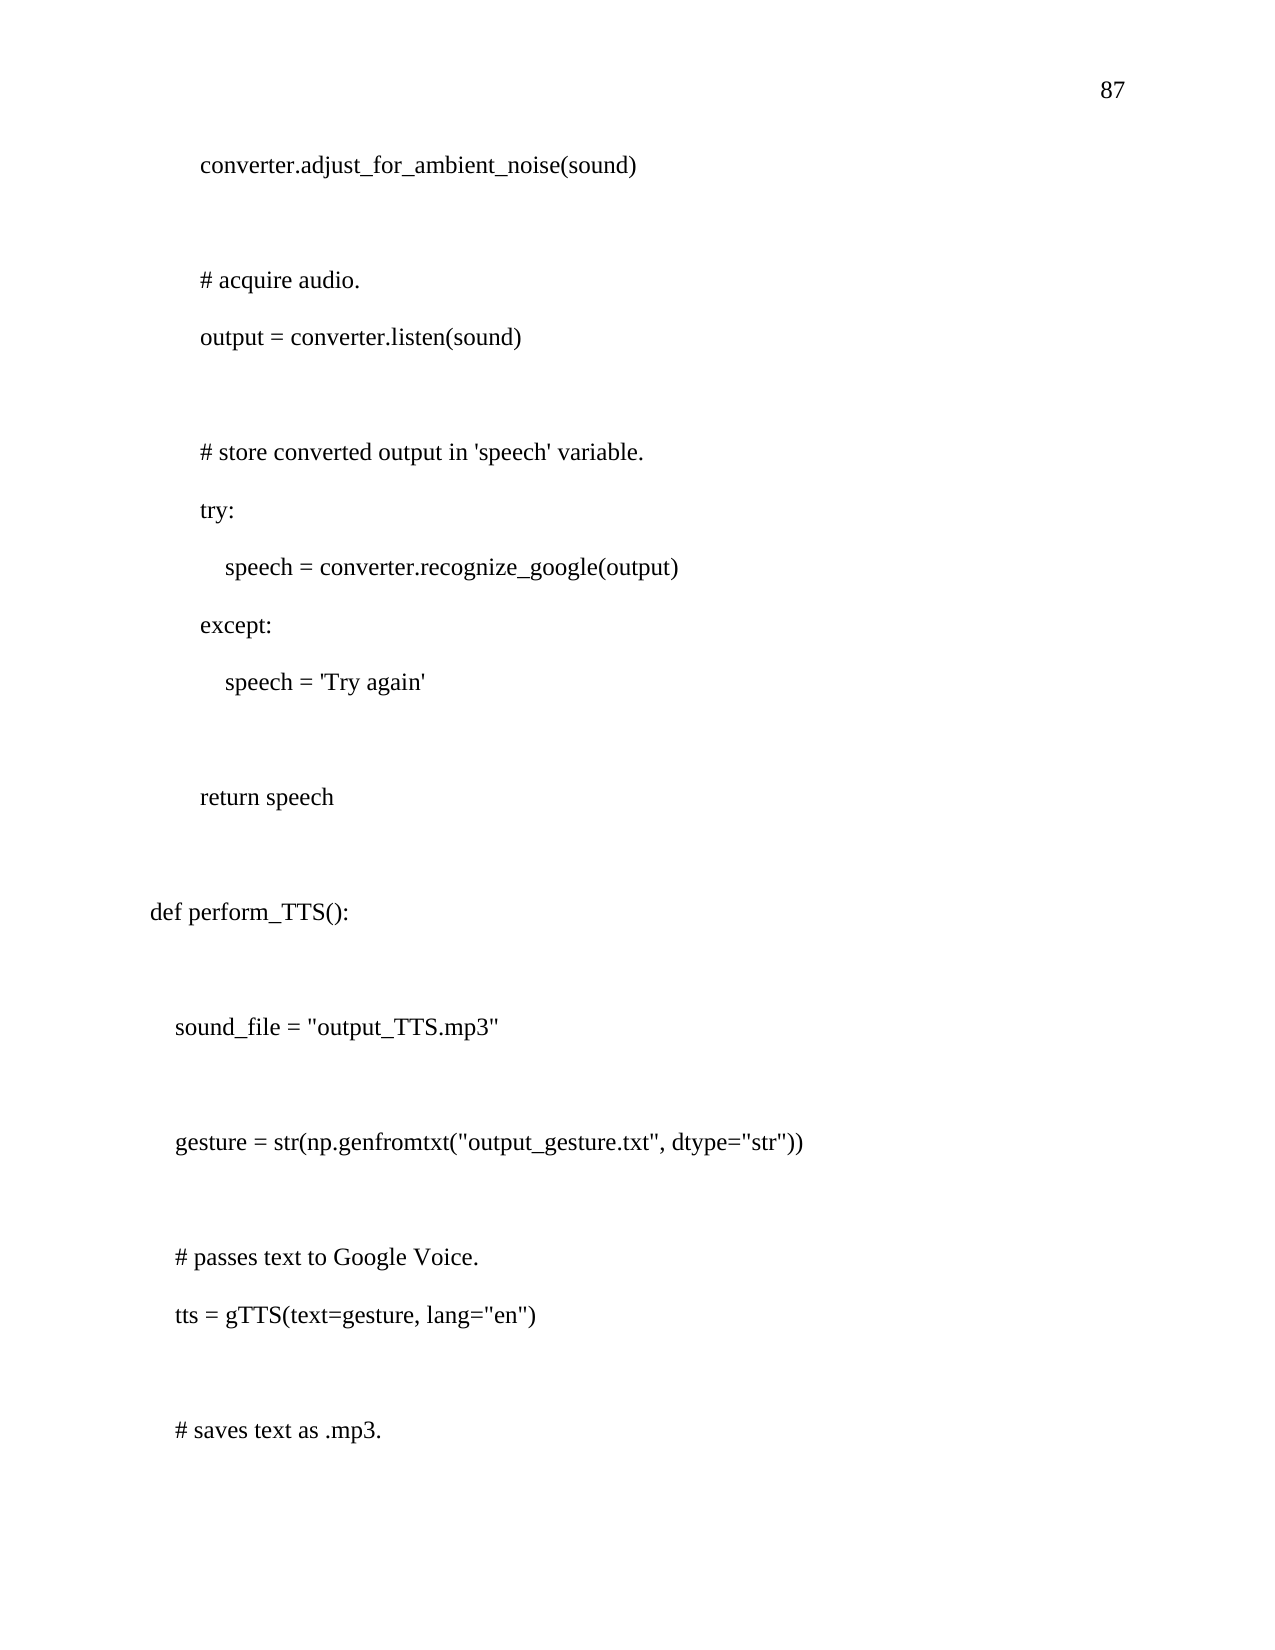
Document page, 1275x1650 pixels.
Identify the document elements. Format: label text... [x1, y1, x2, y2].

text # acquire audio. [150, 265, 1125, 294]
text sound_file = "output_TTS.mp3" [150, 1012, 1125, 1041]
text except: [150, 610, 1125, 639]
text speech = 'Try again' [150, 667, 1125, 696]
text def perform_TTS(): [150, 897, 1125, 926]
text tts = gTTS(text=gesture, lang="en") [150, 1300, 1125, 1329]
text # saves text as .mp3. [150, 1415, 1125, 1444]
text converter.adjust_for_ambient_noise(sound) [150, 150, 1125, 179]
text # store converted output in 'speech' variable. [150, 437, 1125, 466]
text # passes text to Google Voice. [150, 1242, 1125, 1271]
text gesture = str(np.genfromtxt("output_gesture.txt", dtype="str")) [150, 1127, 1125, 1156]
text try: [150, 495, 1125, 524]
text return speech [150, 782, 1125, 811]
text speech = converter.recognize_google(output) [150, 552, 1125, 581]
text output = converter.listen(sound) [150, 322, 1125, 351]
